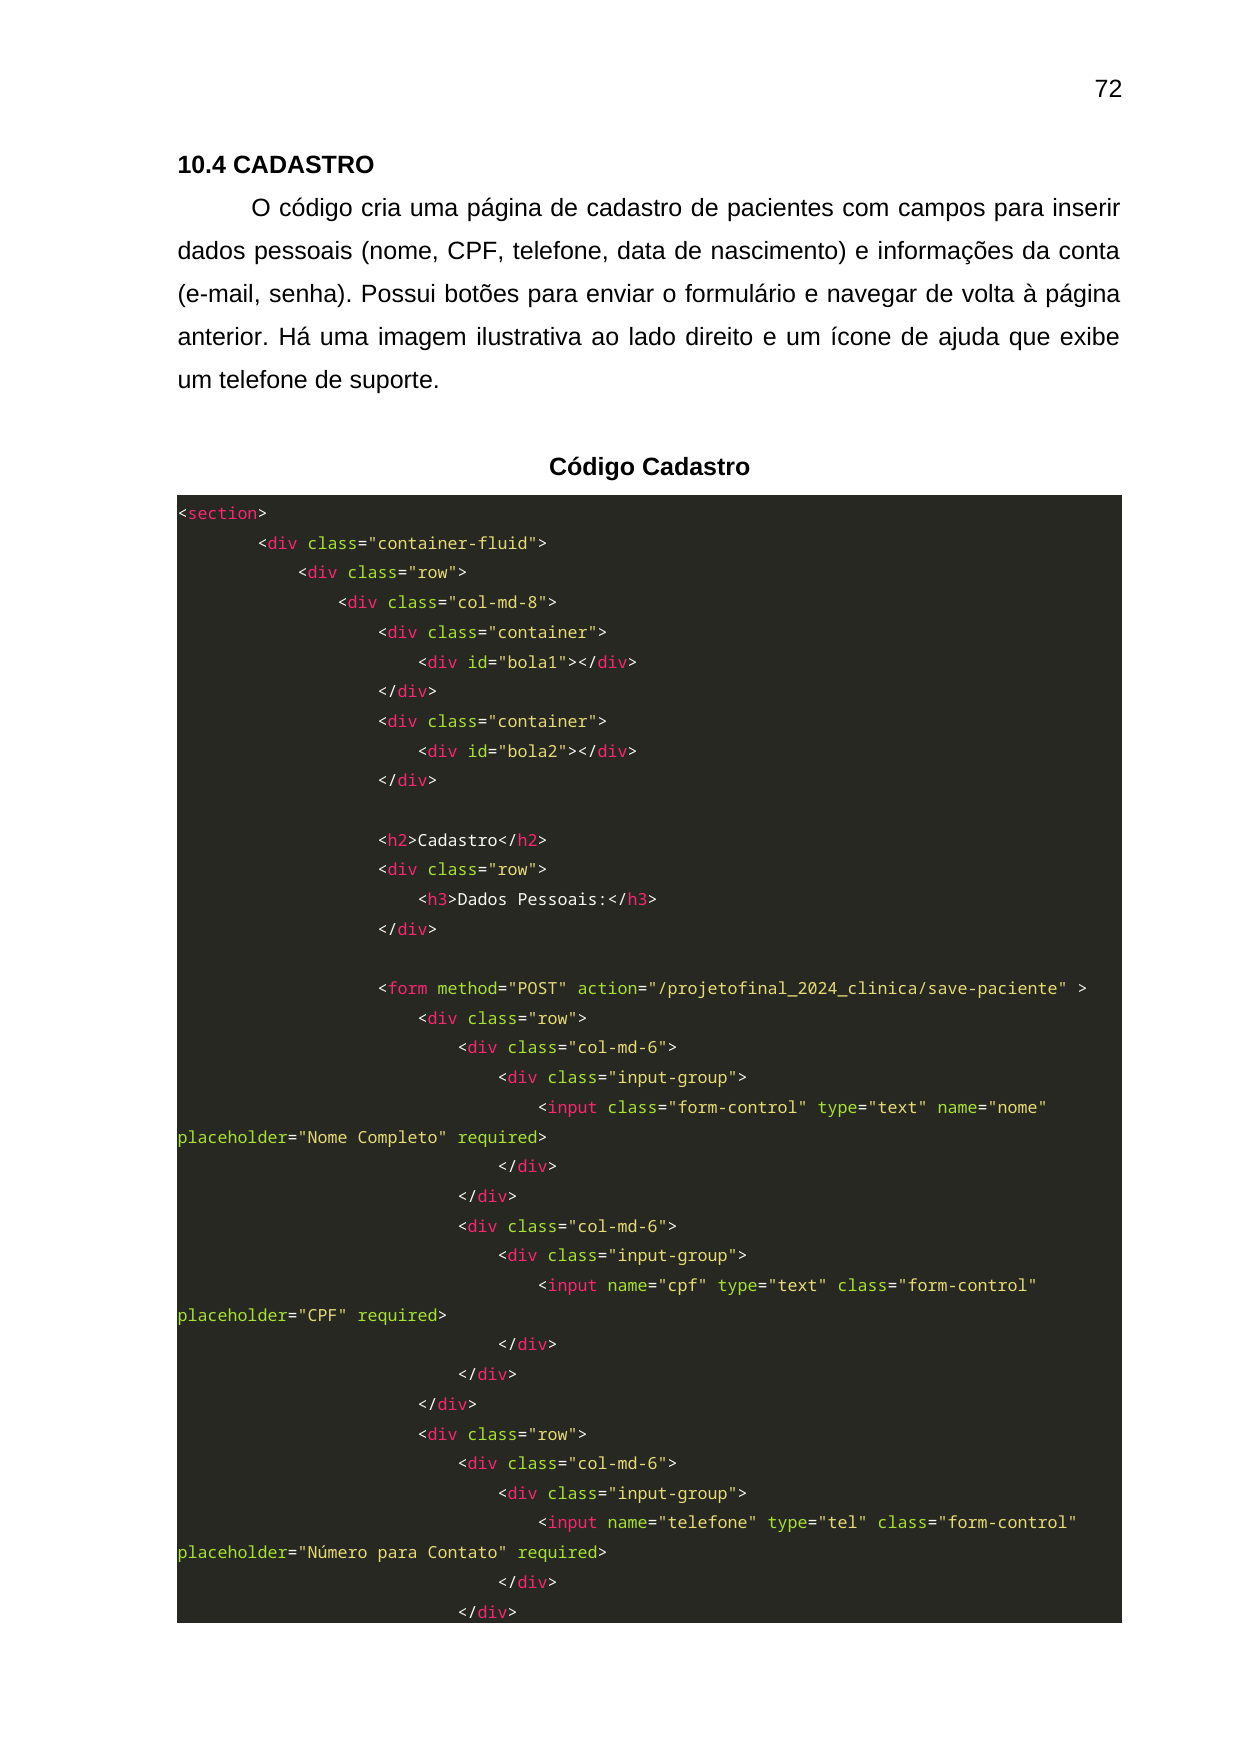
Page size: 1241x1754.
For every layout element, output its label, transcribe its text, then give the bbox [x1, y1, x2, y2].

text <div class="row"> [177, 851, 1122, 881]
text <div class="row"> [177, 1415, 1122, 1445]
text <input name="telefone" type="tel" class="form-control" placeholder="Número para Contato" required> [177, 1504, 1122, 1563]
text Código Cadastro [177, 452, 1122, 480]
text <input name="cpf" type="text" class="form-control" placeholder="CPF" required> [177, 1267, 1122, 1326]
text </div> [177, 1148, 1122, 1178]
text <section> [177, 495, 1122, 524]
text <form method="POST" action="/projetofinal_2024_clinica/save-paciente" > [177, 970, 1122, 999]
text <div class="container-fluid"> [177, 524, 1122, 554]
text <div class="col-md-6"> [177, 1445, 1122, 1474]
text </div> [177, 673, 1122, 703]
text </div> [177, 1593, 1122, 1623]
text </div> [177, 1178, 1122, 1207]
text <input class="form-control" type="text" name="nome" placeholder="Nome Completo" required> [177, 1088, 1122, 1148]
text <div class="row"> [177, 999, 1122, 1029]
text <div class="col-md-6"> [177, 1207, 1122, 1237]
text <div class="container"> [177, 703, 1122, 732]
text <h2>Cadastro</h2> [177, 821, 1122, 851]
text <div id="bola2"></div> [177, 732, 1122, 762]
text </div> [177, 1385, 1122, 1415]
text </div> [177, 1356, 1122, 1385]
text </div> [177, 1563, 1122, 1593]
text O código cria uma página de cadastro de pacientes com campos para inserir dados pessoais (nome, CPF, telefone, data de nascimento) e informações da conta (e-mail, senha). Possui botões para enviar o formulário e navegar de volta à página anterior. Há uma imagem ilustrativa ao lado direito e um ícone de ajuda que exibe um telefone de suporte. [177, 193, 1122, 394]
text </div> [177, 1326, 1122, 1356]
text <div id="bola1"></div> [177, 643, 1122, 673]
text <div class="input-group"> [177, 1474, 1122, 1504]
text </div> [177, 910, 1122, 940]
subtitle 10.4 CADASTRO [177, 150, 1122, 178]
text <div class="input-group"> [177, 1059, 1122, 1088]
text <h3>Dados Pessoais:</h3> [177, 881, 1122, 910]
text <div class="col-md-8"> [177, 584, 1122, 613]
text <div class="col-md-6"> [177, 1029, 1122, 1059]
text </div> [177, 762, 1122, 792]
text <div class="row"> [177, 554, 1122, 584]
text <div class="container"> [177, 613, 1122, 643]
text <div class="input-group"> [177, 1237, 1122, 1267]
